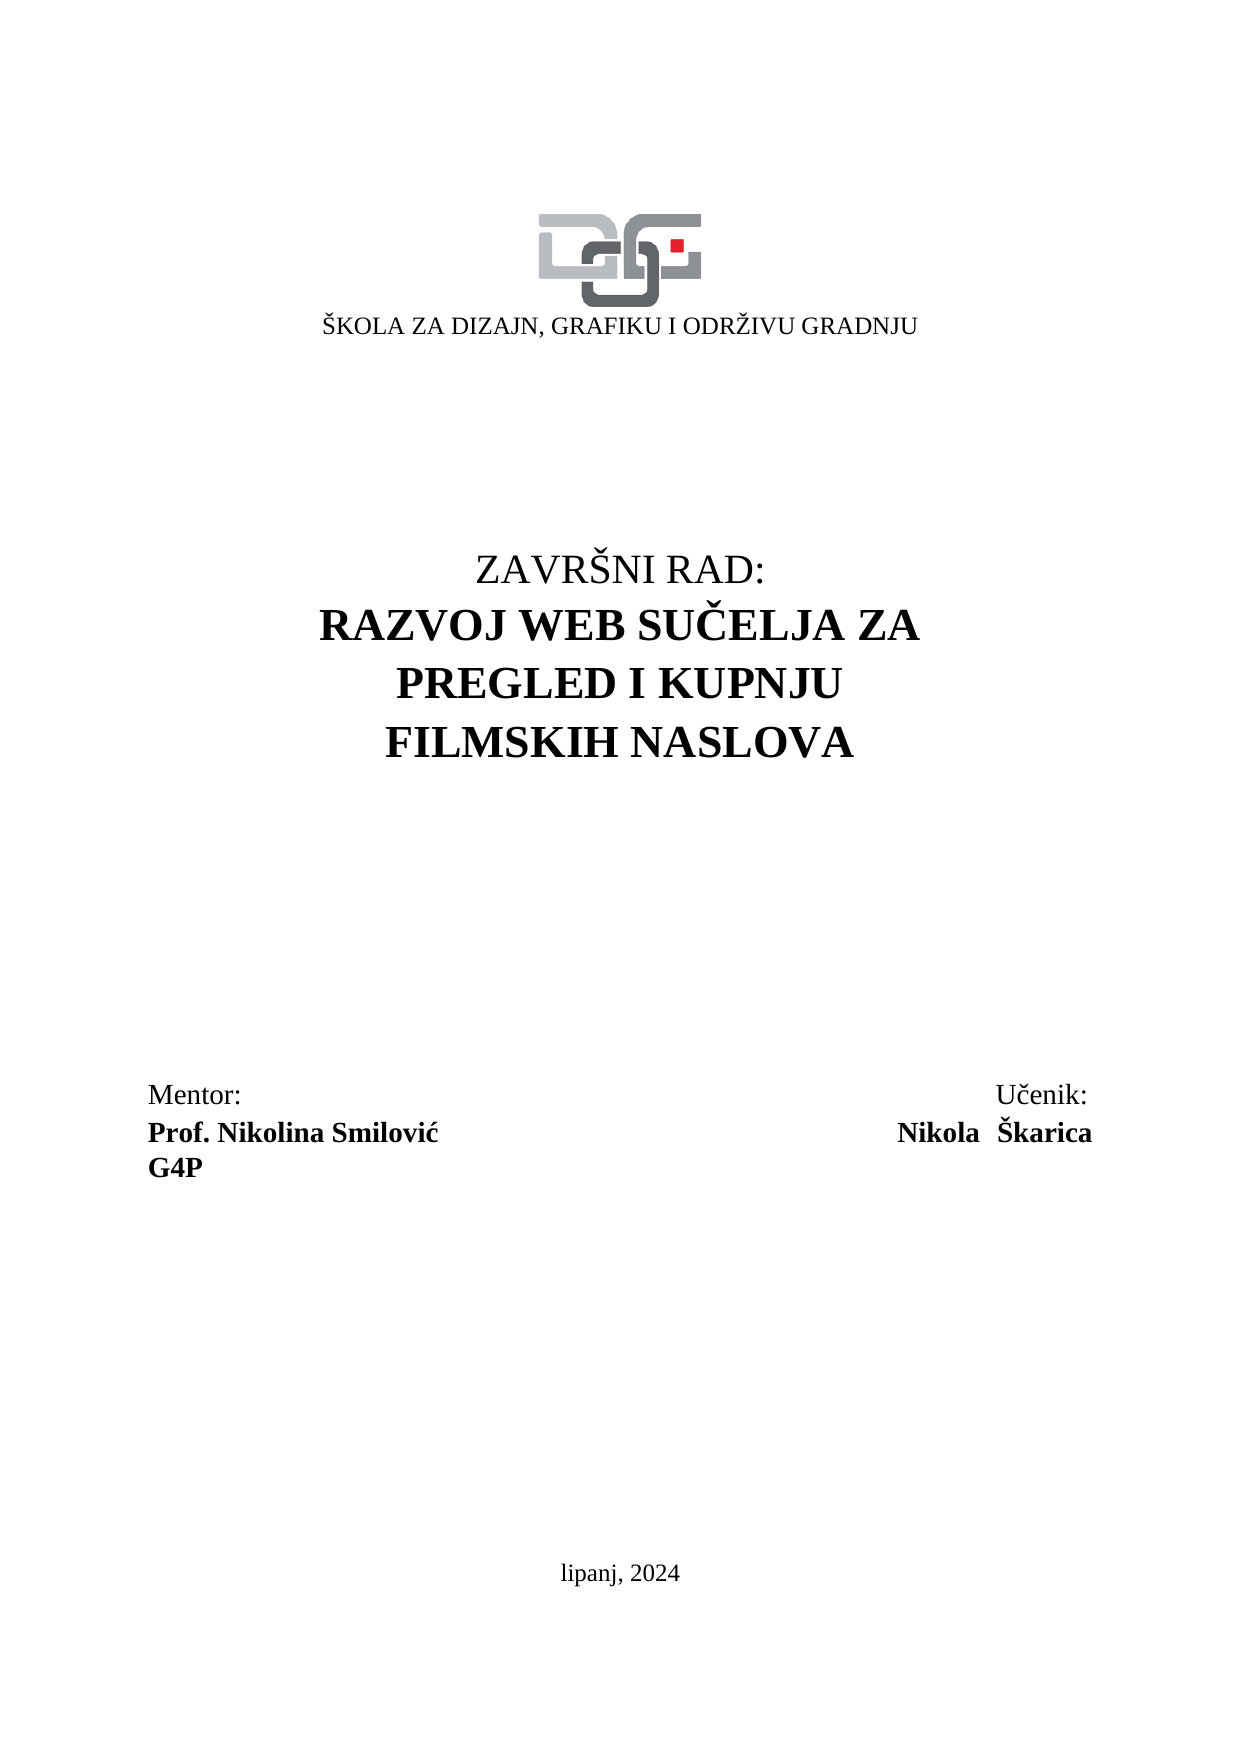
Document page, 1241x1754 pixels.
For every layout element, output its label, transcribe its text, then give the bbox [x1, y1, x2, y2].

text lipanj, 2024 [148, 1558, 1093, 1587]
text Mentor: Učenik: [148, 1077, 1093, 1111]
picture [538, 214, 702, 307]
text Prof. Nikolina Smilović Nikola Škarica G4P [148, 1115, 1093, 1184]
text FILMSKIH NASLOVA [148, 714, 1093, 767]
text ZAVRŠNI RAD: [148, 544, 1093, 592]
text RAZVOJ WEB SUČELJA ZA [148, 597, 1093, 650]
text ŠKOLA ZA DIZAJN, GRAFIKU I ODRŽIVU GRADNJU [148, 311, 1093, 340]
text PREGLED I KUPNJU [148, 656, 1093, 709]
